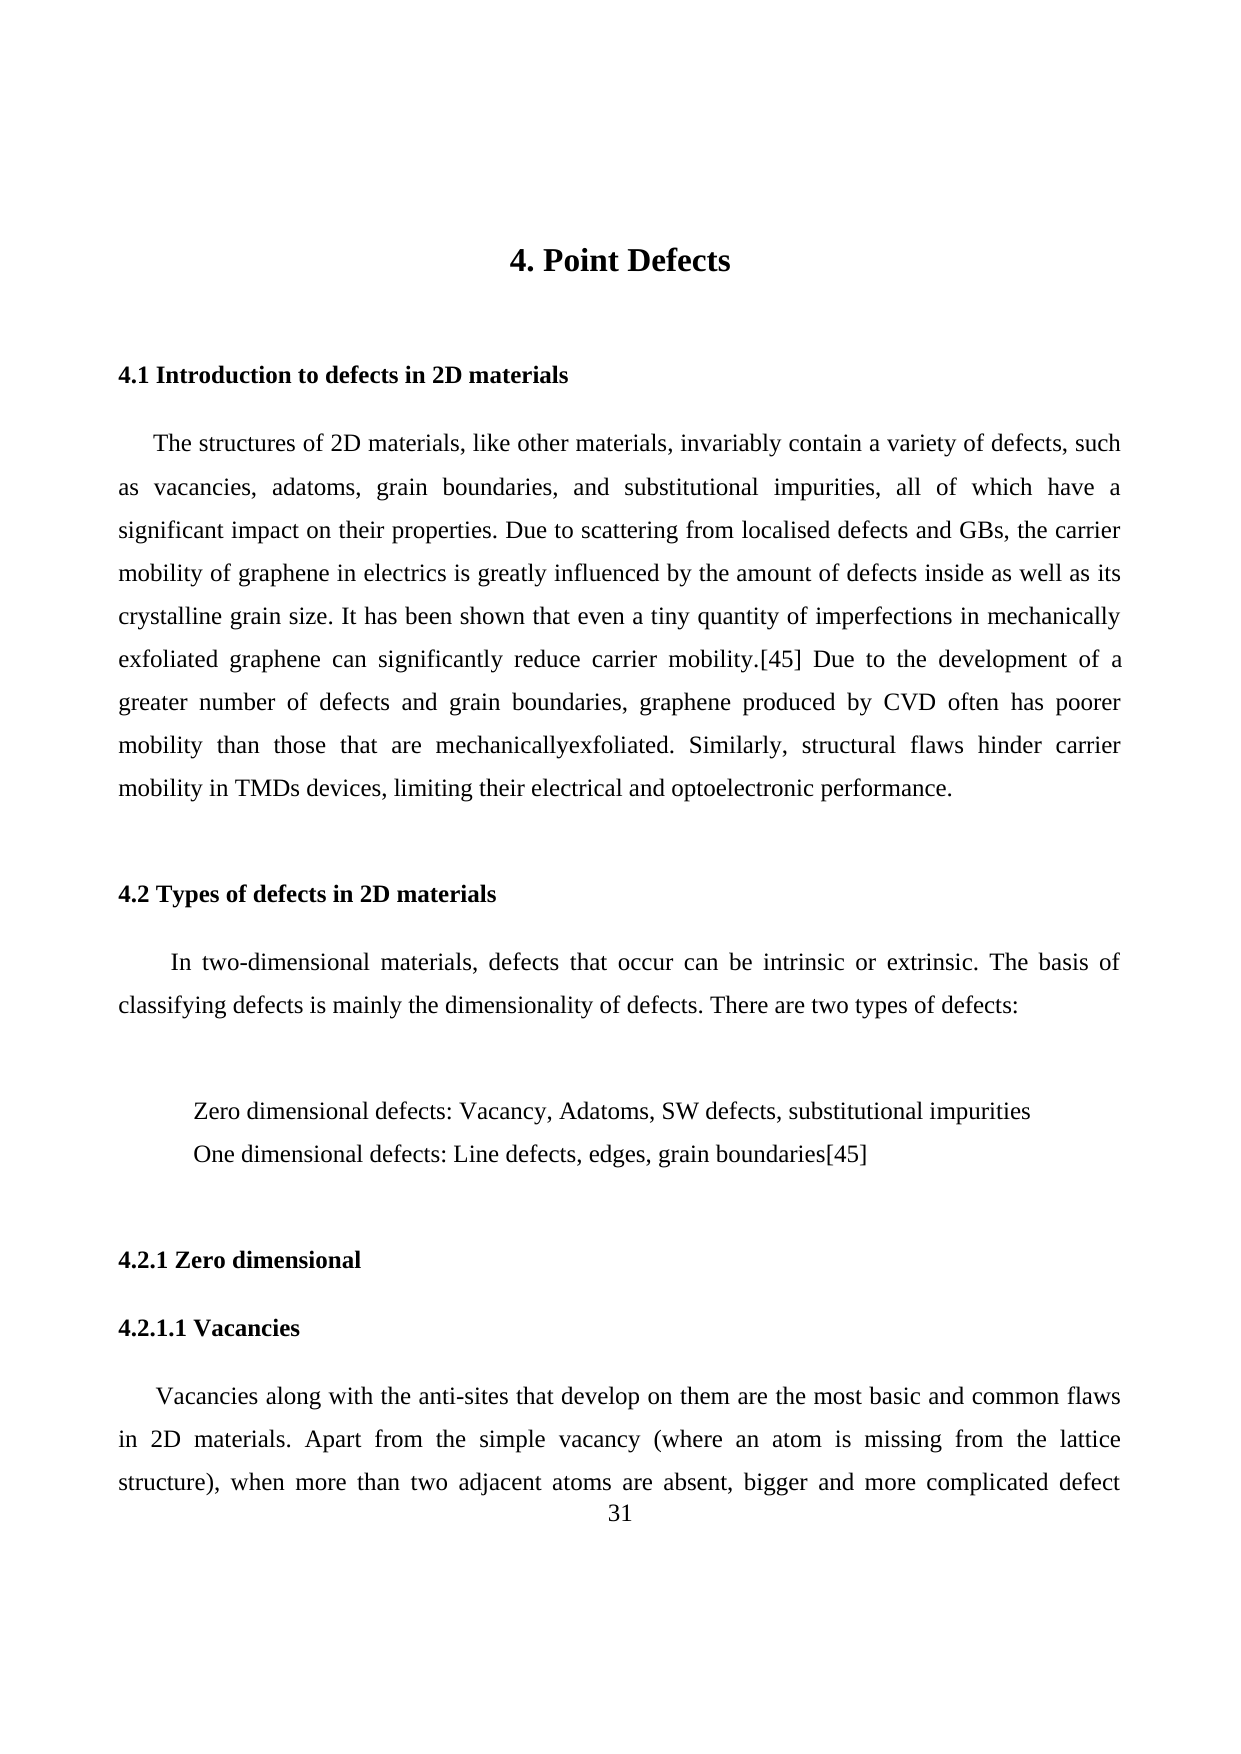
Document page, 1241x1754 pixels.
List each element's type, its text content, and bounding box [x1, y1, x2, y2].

list Zero dimensional defects: Vacancy, Adatoms, SW defects, substitutional impurities [193, 1096, 1122, 1125]
list One dimensional defects: Line defects, edges, grain boundaries [193, 1139, 1122, 1168]
subtitle 4.2.1 Zero dimensional [118, 1245, 1122, 1273]
text In two-dimensional materials, defects that occur can be intrinsic or extrinsic. The basis of classifying defects is mainly the dimensionality of defects. There are two types of defects: [118, 947, 1122, 1019]
subtitle 4.1 Introduction to defects in 2D materials [118, 360, 1122, 389]
subtitle 4.2 Types of defects in 2D materials [118, 879, 1122, 908]
subtitle 4. Point Defects [118, 240, 1122, 279]
subtitle 4.2.1.1 Vacancies [118, 1313, 1122, 1342]
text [118, 1381, 1122, 1496]
text The structures of 2D materials, like other materials, invariably contain a variety of defects, such as vacancies, adatoms, grain boundaries, and substitutional impurities, all of which have a significant impact on their properties. Due to scattering from localised defects and GBs, the carrier mobility of graphene in electrics is greatly influenced by the amount of defects inside as well as its crystalline grain size. It has been shown that even a tiny quantity of imperfections in mechanically exfoliated graphene can significantly reduce carrier mobility. Due to the development of a greater number of defects and grain boundaries, graphene produced by CVD often has poorer mobility than those that are mechanicallyexfoliated. Similarly, structural flaws hinder carrier mobility in TMDs devices, limiting their electrical and optoelectronic performance. [118, 428, 1122, 802]
